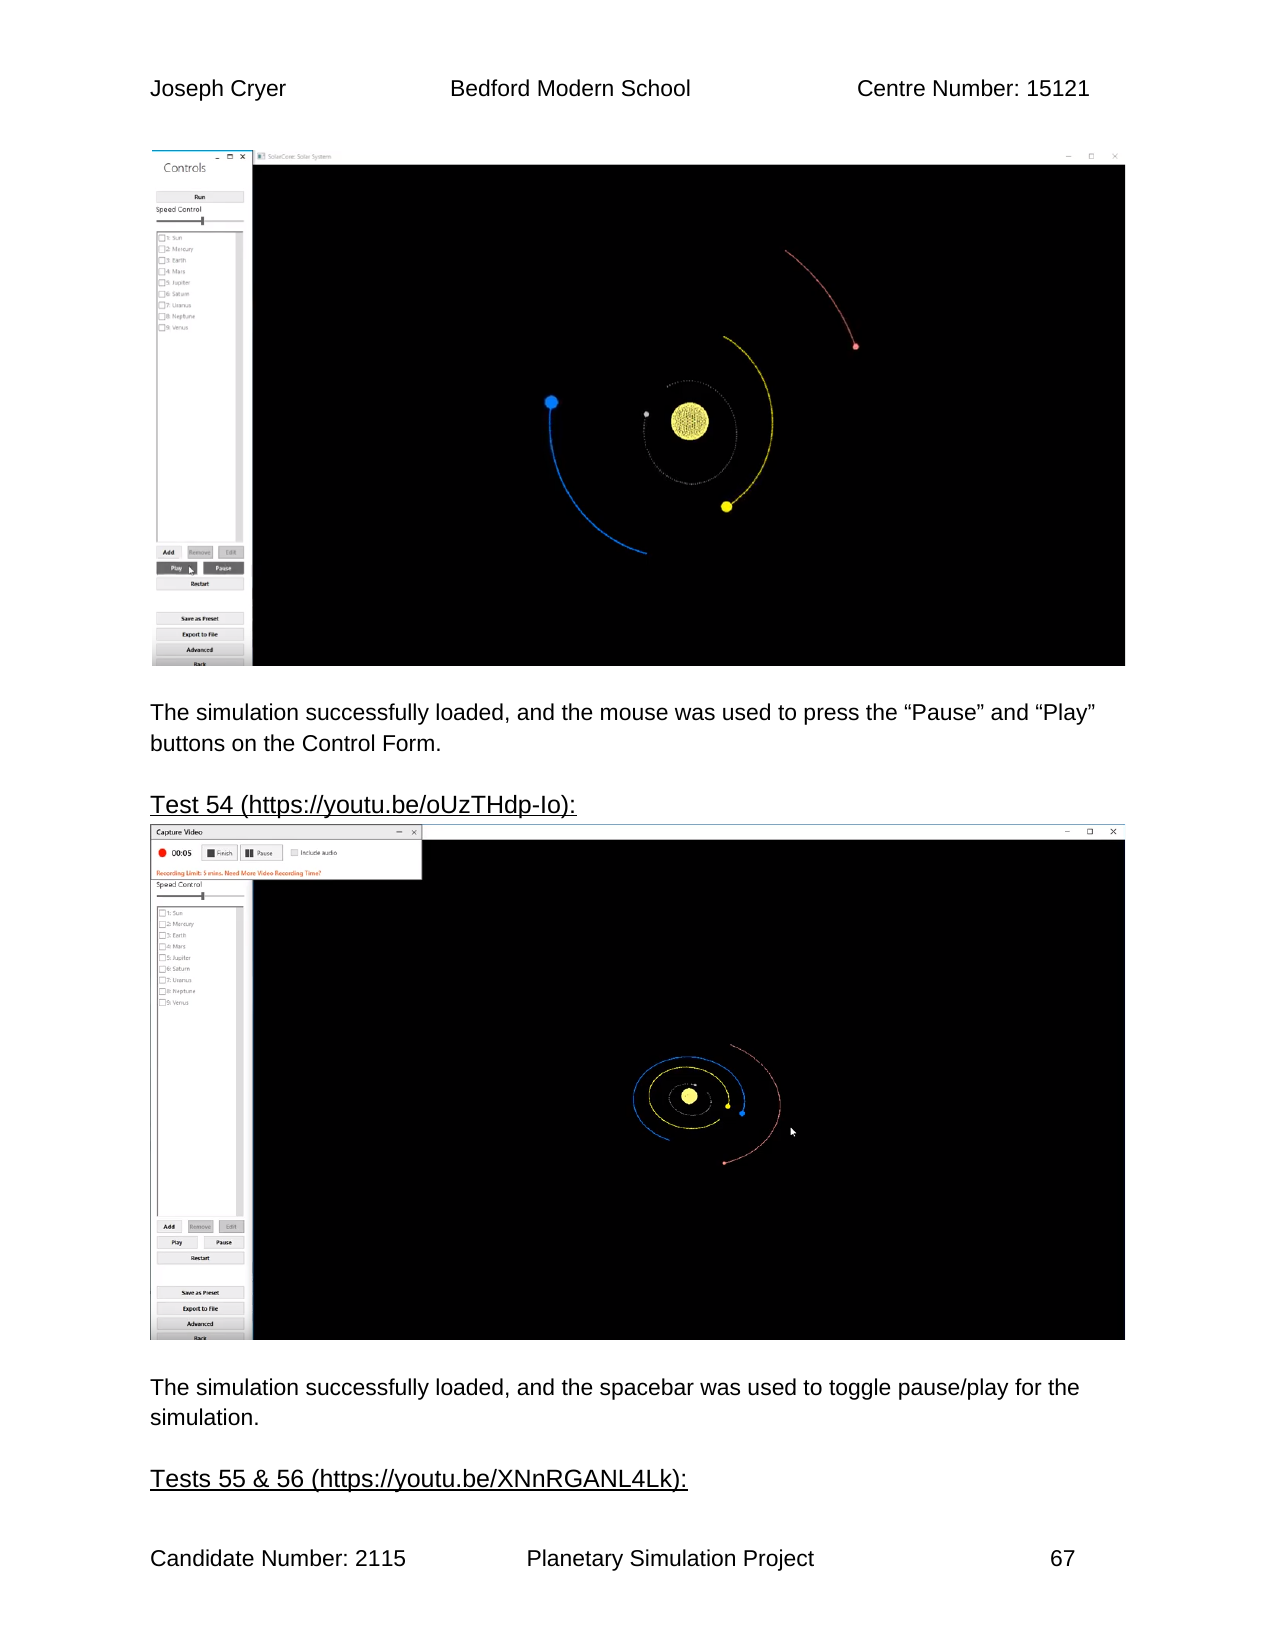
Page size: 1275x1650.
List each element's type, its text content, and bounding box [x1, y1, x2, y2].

text Tests 55 & 56 (https://youtu.be/XNnRGANL4Lk): [150, 1464, 1125, 1493]
text Test 54 (https://youtu.be/oUzTHdp-Io): [150, 790, 1125, 819]
picture [150, 150, 1125, 666]
text The simulation successfully loaded, and the mouse was used to press the “Pause” and “Play” buttons on the Control Form. [150, 699, 1125, 756]
text The simulation successfully loaded, and the spacebar was used to toggle pause/play for the simulation. [150, 1374, 1125, 1430]
picture [150, 823, 1125, 1340]
